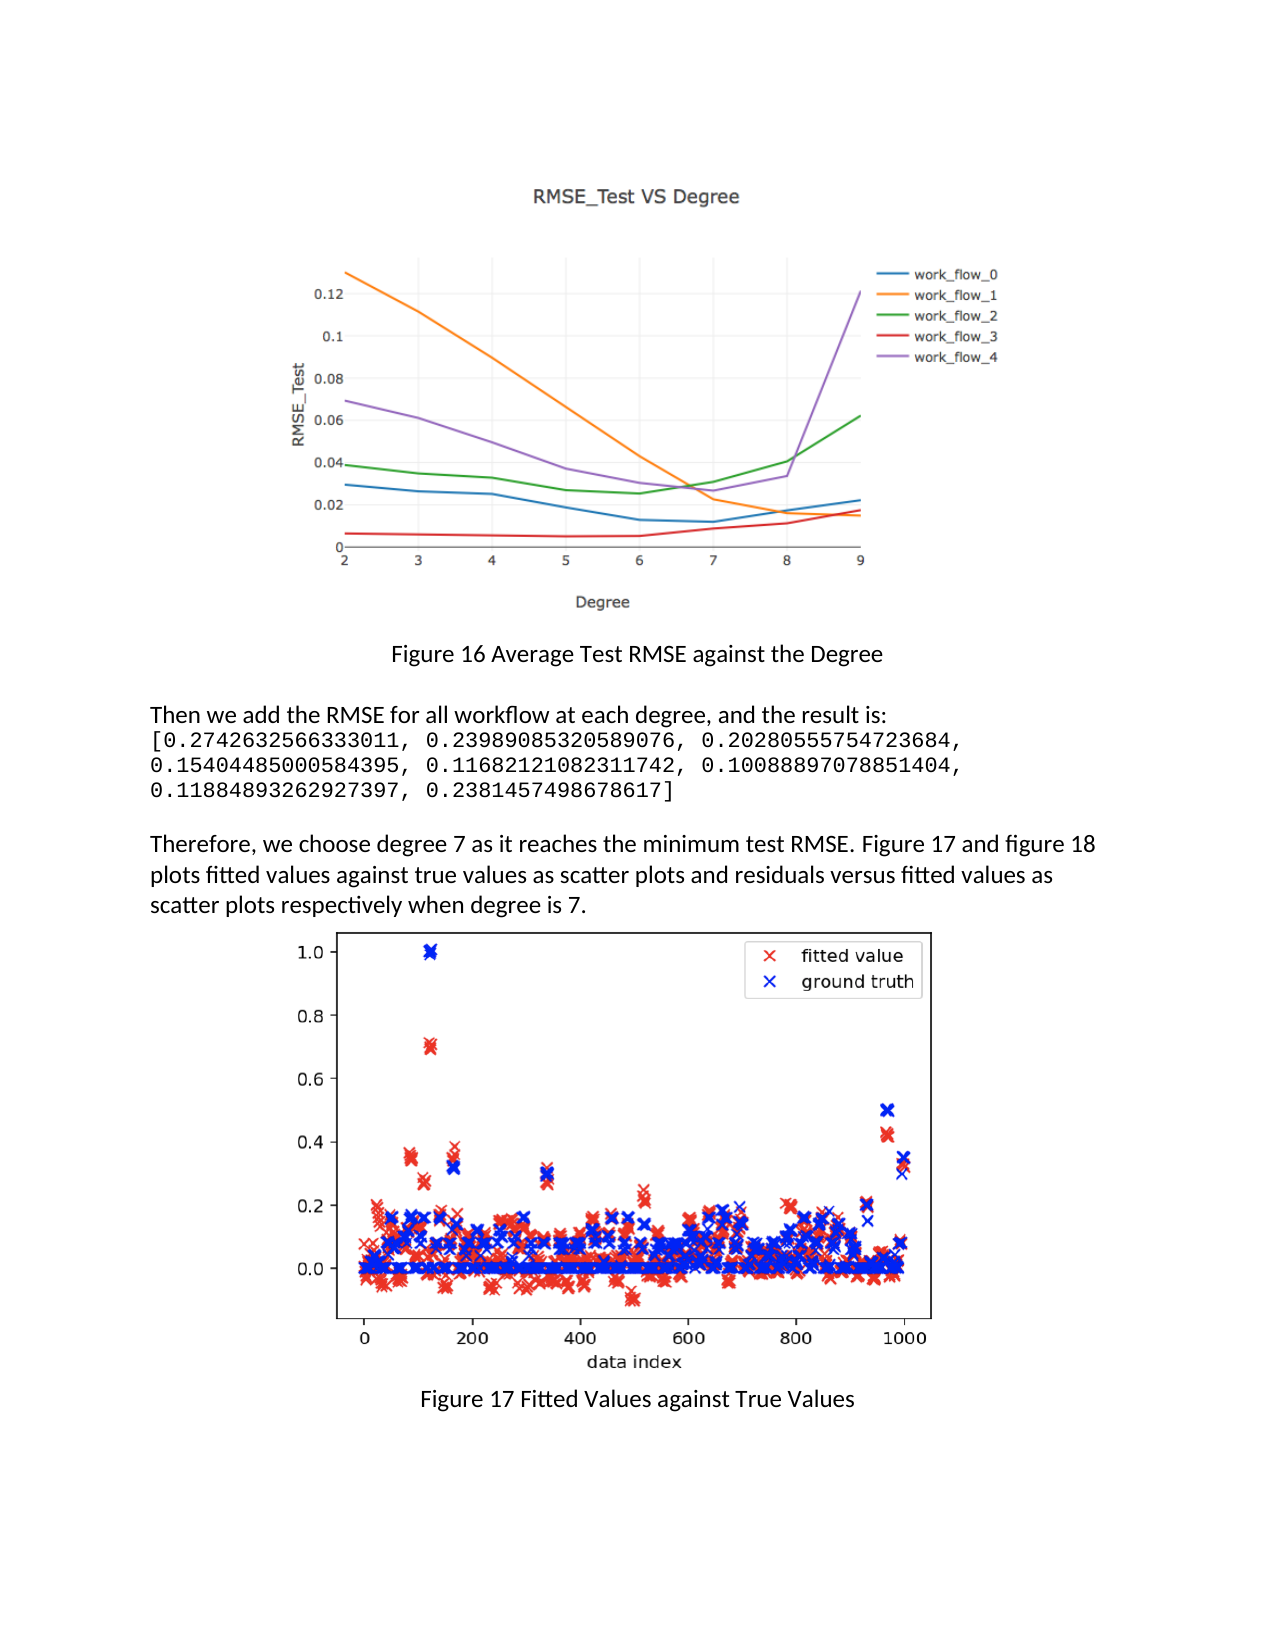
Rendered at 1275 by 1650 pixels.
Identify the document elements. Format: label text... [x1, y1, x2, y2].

picture [259, 920, 1016, 1383]
picture [258, 150, 1017, 638]
text Therefore, we choose degree 7 as it reaches the minimum test RMSE. Figure 17 and figure 18 plots fitted values against true values as scatter plots and residuals versus fitted values as scatter plots respectively when degree is 7. [150, 828, 1125, 920]
text [0.2742632566333011, 0.23989085320589076, 0.20280555754723684, 0.15404485000584395, 0.11682121082311742, 0.10088897078851404, 0.11884893262927397, 0.2381457498678617] [150, 729, 1125, 804]
text Figure 16 Average Test RMSE against the Degree [150, 638, 1125, 668]
text Then we add the RMSE for all workflow at each degree, and the result is: [150, 699, 1125, 729]
text Figure 17 Fitted Values against True Values [150, 1383, 1125, 1413]
